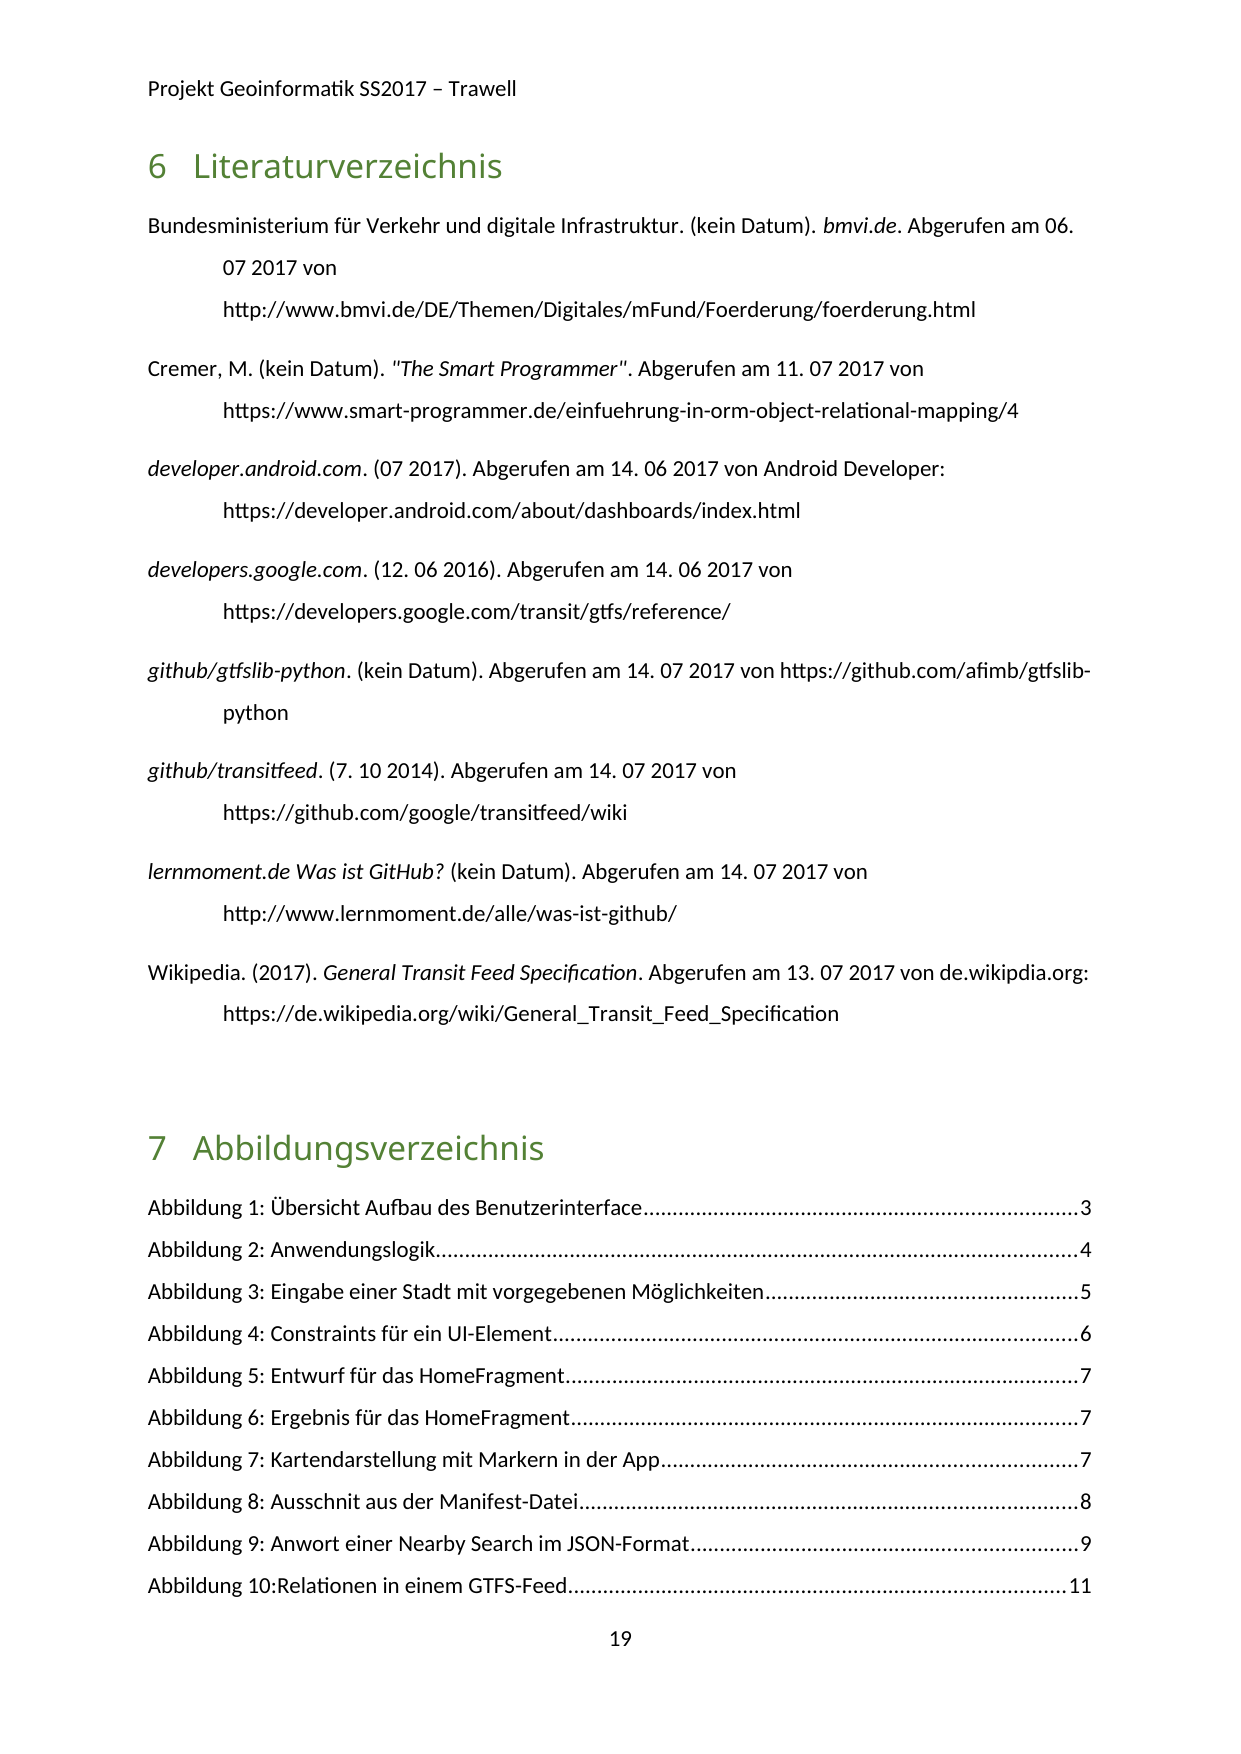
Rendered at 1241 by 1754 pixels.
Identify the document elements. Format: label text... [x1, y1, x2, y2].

text Abbildung 4: Constraints für ein UI-Element 6 [148, 1319, 1093, 1347]
text Abbildung 6: Ergebnis für das HomeFragment 7 [148, 1403, 1093, 1431]
text Abbildung 9: Anwort einer Nearby Search im JSON-Format 9 [148, 1529, 1093, 1557]
text Abbildung 3: Eingabe einer Stadt mit vorgegebenen Möglichkeiten 5 [148, 1277, 1093, 1305]
text Abbildung 10:Relationen in einem GTFS-Feed 11 [148, 1571, 1093, 1599]
subtitle Abbildungsverzeichnis [148, 1125, 1093, 1171]
text Abbildung 2: Anwendungslogik 4 [148, 1235, 1093, 1263]
text Abbildung 7: Kartendarstellung mit Markern in der App 7 [148, 1445, 1093, 1473]
text Abbildung 1: Übersicht Aufbau des Benutzerinterface 3 [148, 1193, 1093, 1221]
text Abbildung 8: Ausschnit aus der Manifest-Datei 8 [148, 1487, 1093, 1515]
text Abbildung 5: Entwurf für das HomeFragment 7 [148, 1361, 1093, 1389]
